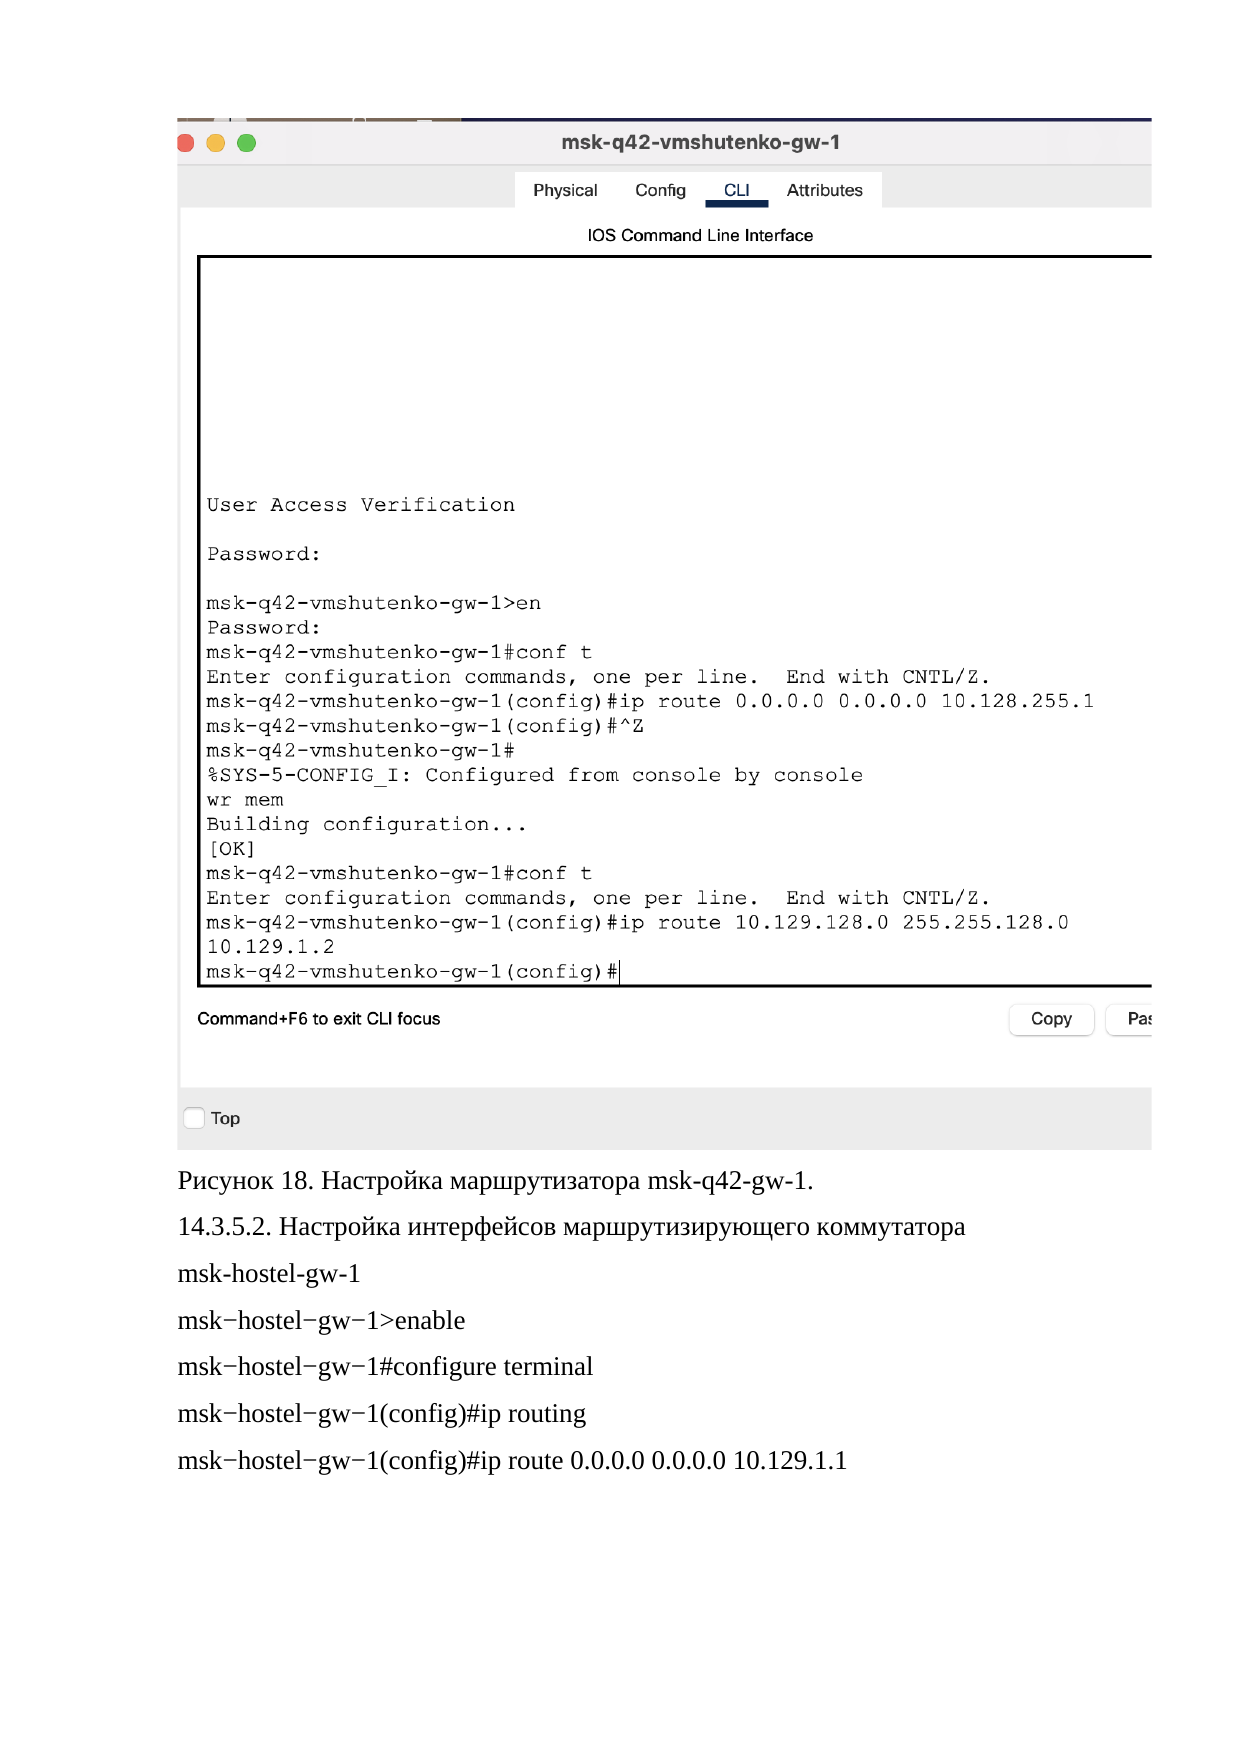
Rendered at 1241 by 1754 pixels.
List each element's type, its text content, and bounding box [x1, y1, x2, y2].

text msk−hostel−gw−1#configure terminal [177, 1350, 1152, 1382]
picture [177, 118, 1152, 1150]
text Рисунок 18. Настройка маршрутизатора msk-q42-gw-1. [177, 1164, 1152, 1195]
text msk-hostel-gw-1 [177, 1257, 1152, 1288]
text 14.3.5.2. Настройка интерфейсов маршрутизирующего коммутатора [177, 1210, 1152, 1242]
text msk−hostel−gw−1(config)#ip routing [177, 1397, 1152, 1428]
text msk−hostel−gw−1(config)#ip route 0.0.0.0 0.0.0.0 10.129.1.1 [177, 1444, 1152, 1475]
text msk−hostel−gw−1>enable [177, 1304, 1152, 1335]
